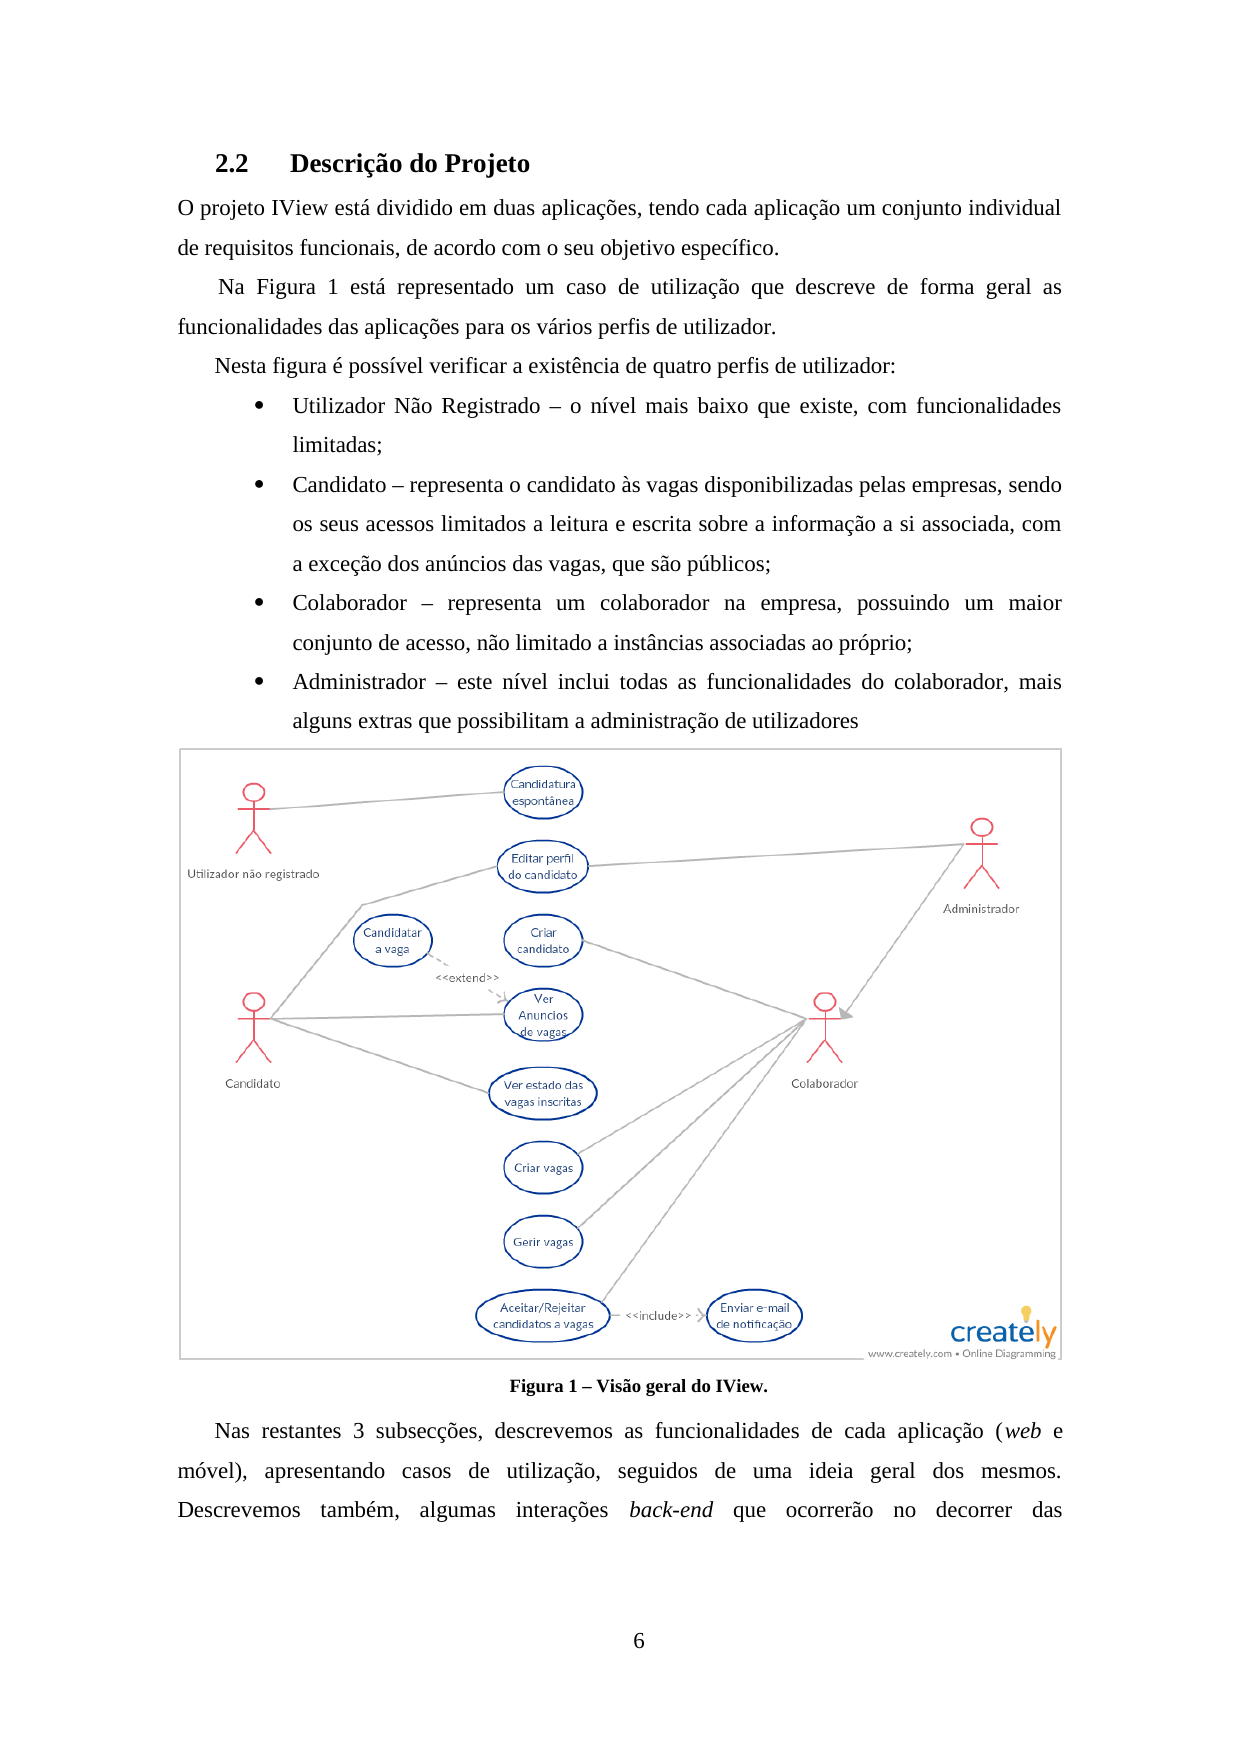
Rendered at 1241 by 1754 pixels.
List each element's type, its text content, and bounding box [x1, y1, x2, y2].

subtitle Descrição do Projeto [215, 148, 1063, 179]
list Administrador – este nível inclui todas as funcionalidades do colaborador, mais alguns extras que possibilitam a administração de utilizadores [255, 668, 1063, 734]
text Figura 1 – Visão geral do IView. [177, 1375, 1063, 1397]
text Nesta figura é possível verificar a existência de quatro perfis de utilizador: [177, 352, 1063, 378]
list Utilizador Não Registrado – o nível mais baixo que existe, com funcionalidades limitadas; [255, 392, 1063, 457]
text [177, 1417, 1063, 1523]
picture [177, 747, 1063, 1362]
text O projeto IView está dividido em duas aplicações, tendo cada aplicação um conjunto individual de requisitos funcionais, de acordo com o seu objetivo específico. [177, 194, 1063, 260]
list Candidato – representa o candidato às vagas disponibilizadas pelas empresas, sendo os seus acessos limitados a leitura e escrita sobre a informação a si associada, com a exceção dos anúncios das vagas, que são públicos; [255, 471, 1063, 576]
list Colaborador – representa um colaborador na empresa, possuindo um maior conjunto de acesso, não limitado a instâncias associadas ao próprio; [255, 589, 1063, 655]
text Na Figura 1 está representado um caso de utilização que descreve de forma geral as funcionalidades das aplicações para os vários perfis de utilizador. [177, 273, 1063, 339]
